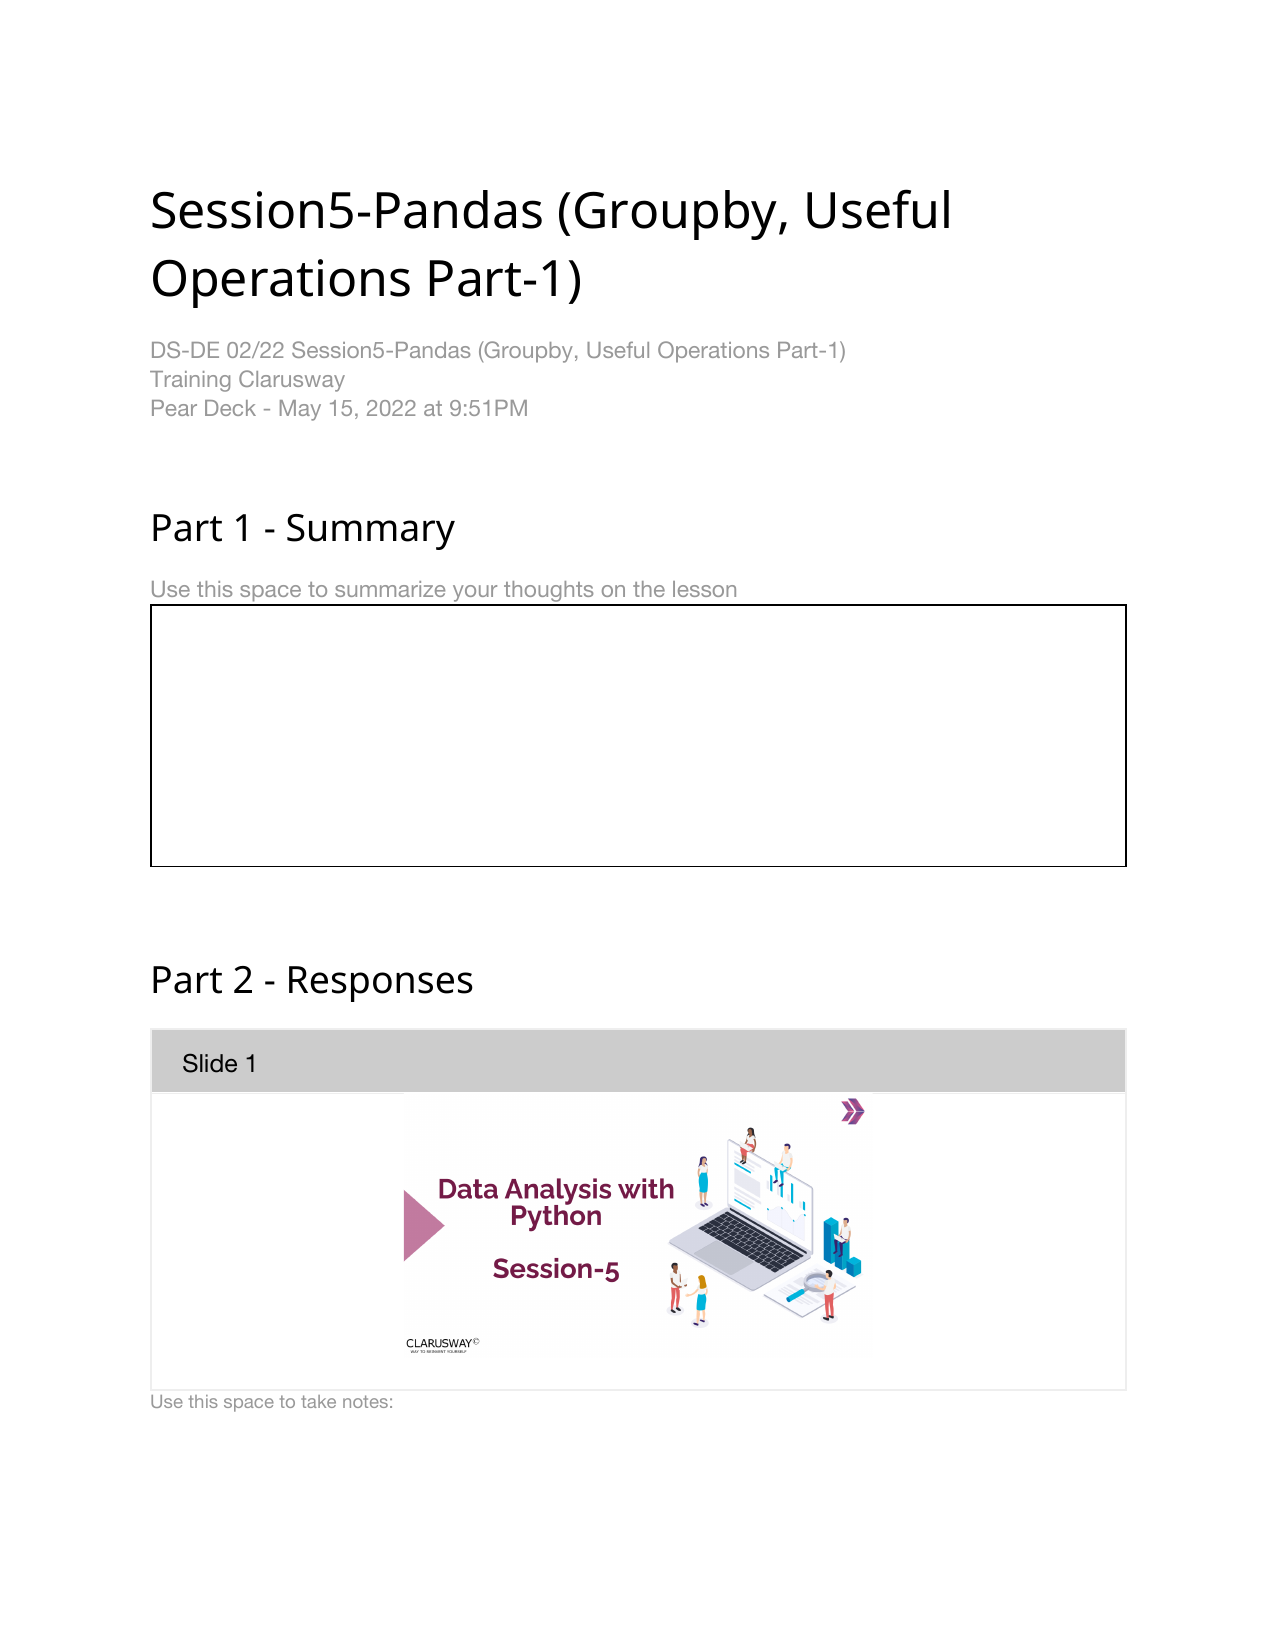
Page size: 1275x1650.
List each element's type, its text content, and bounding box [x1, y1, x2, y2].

picture [403, 1093, 873, 1358]
table_header Slide 1 [152, 1030, 1125, 1092]
subtitle Part 1 - Summary [150, 501, 1125, 552]
subtitle Part 2 - Responses [150, 954, 1125, 1005]
table_header [152, 606, 1125, 866]
table_cell [152, 1094, 1125, 1389]
subtitle Session5-Pandas (Groupby, Useful Operations Part-1) [150, 175, 1125, 311]
text Training Clarusway [150, 365, 1125, 394]
text DS-DE 02/22 Session5-Pandas (Groupby, Useful Operations Part-1) [150, 336, 1125, 365]
text Use this space to summarize your thoughts on the lesson [150, 575, 1125, 604]
text Pear Deck - May 15, 2022 at 9:51PM [150, 394, 1125, 423]
text Use this space to take notes: [150, 1391, 1125, 1414]
